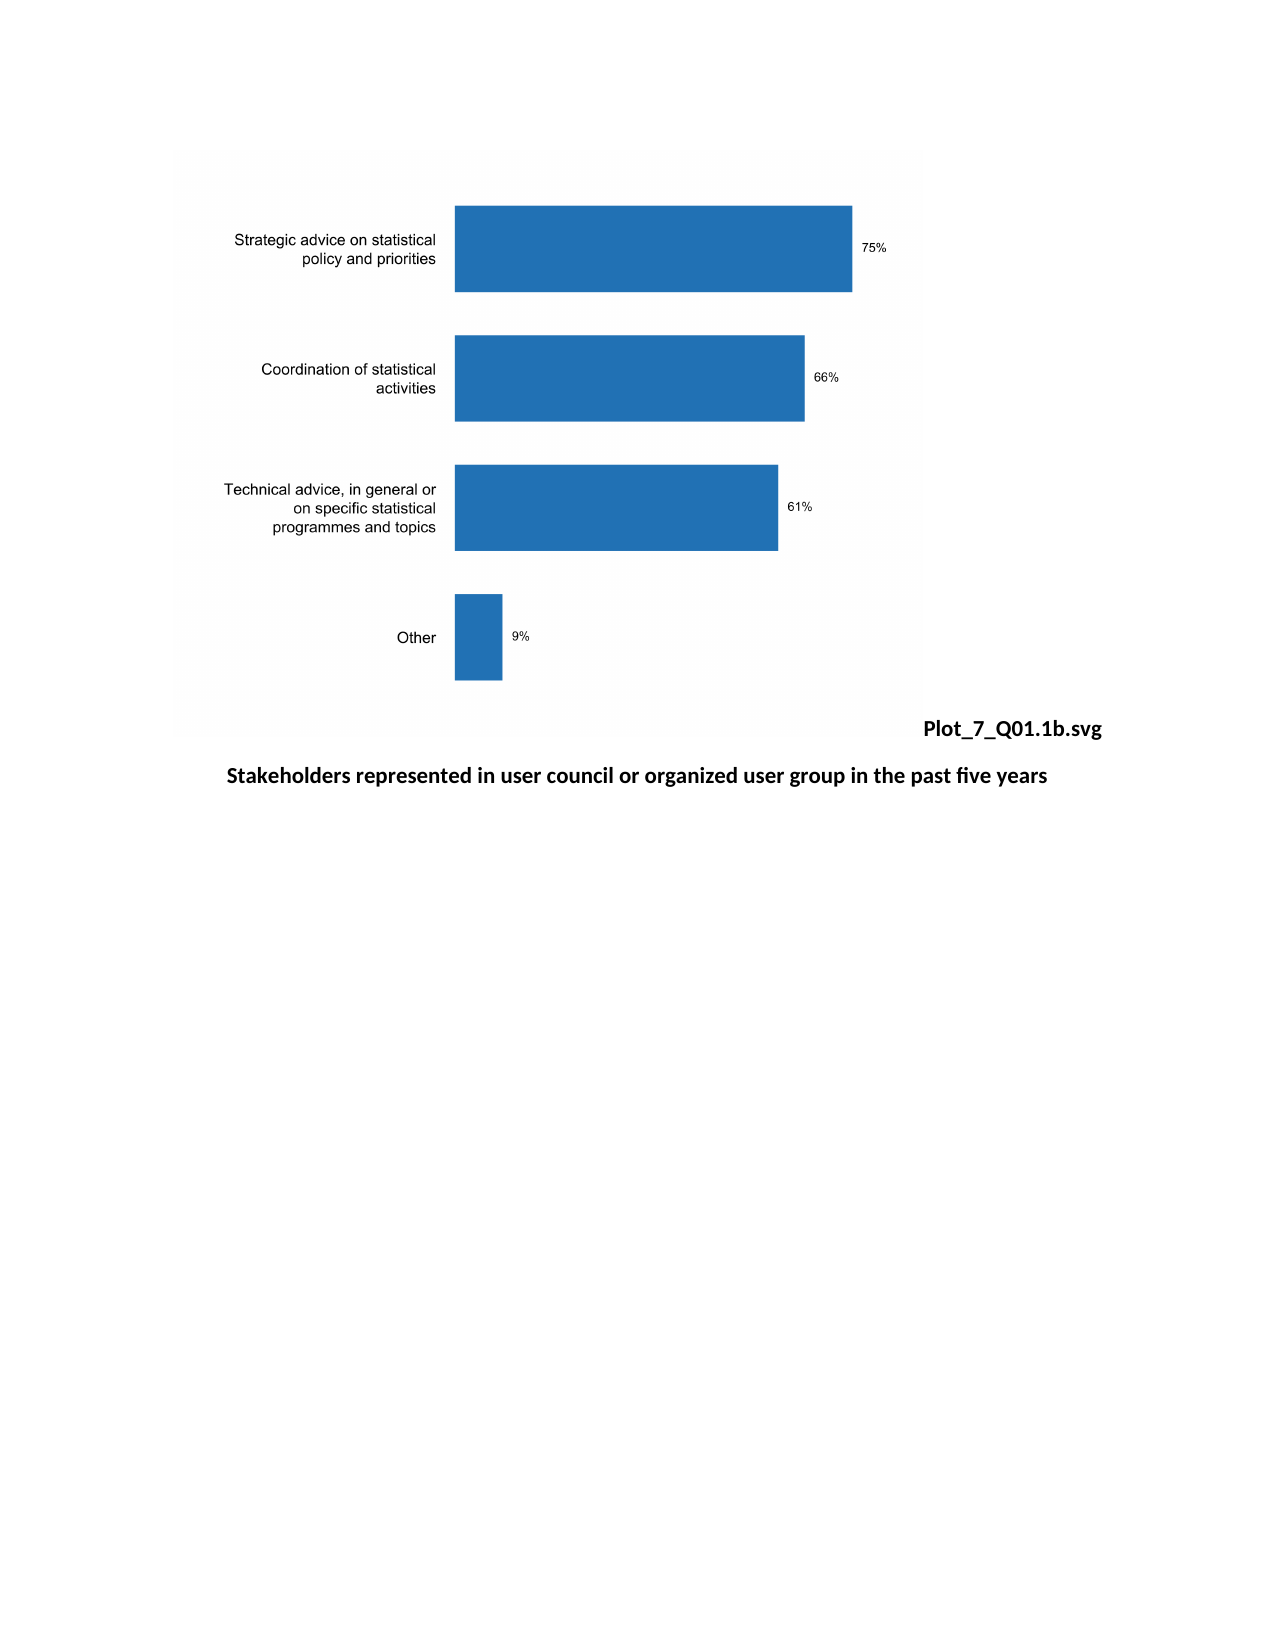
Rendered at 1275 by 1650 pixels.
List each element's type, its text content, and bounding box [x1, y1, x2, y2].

text Stakeholders represented in user council or organized user group in the past five years [150, 761, 1125, 789]
picture [173, 150, 924, 737]
